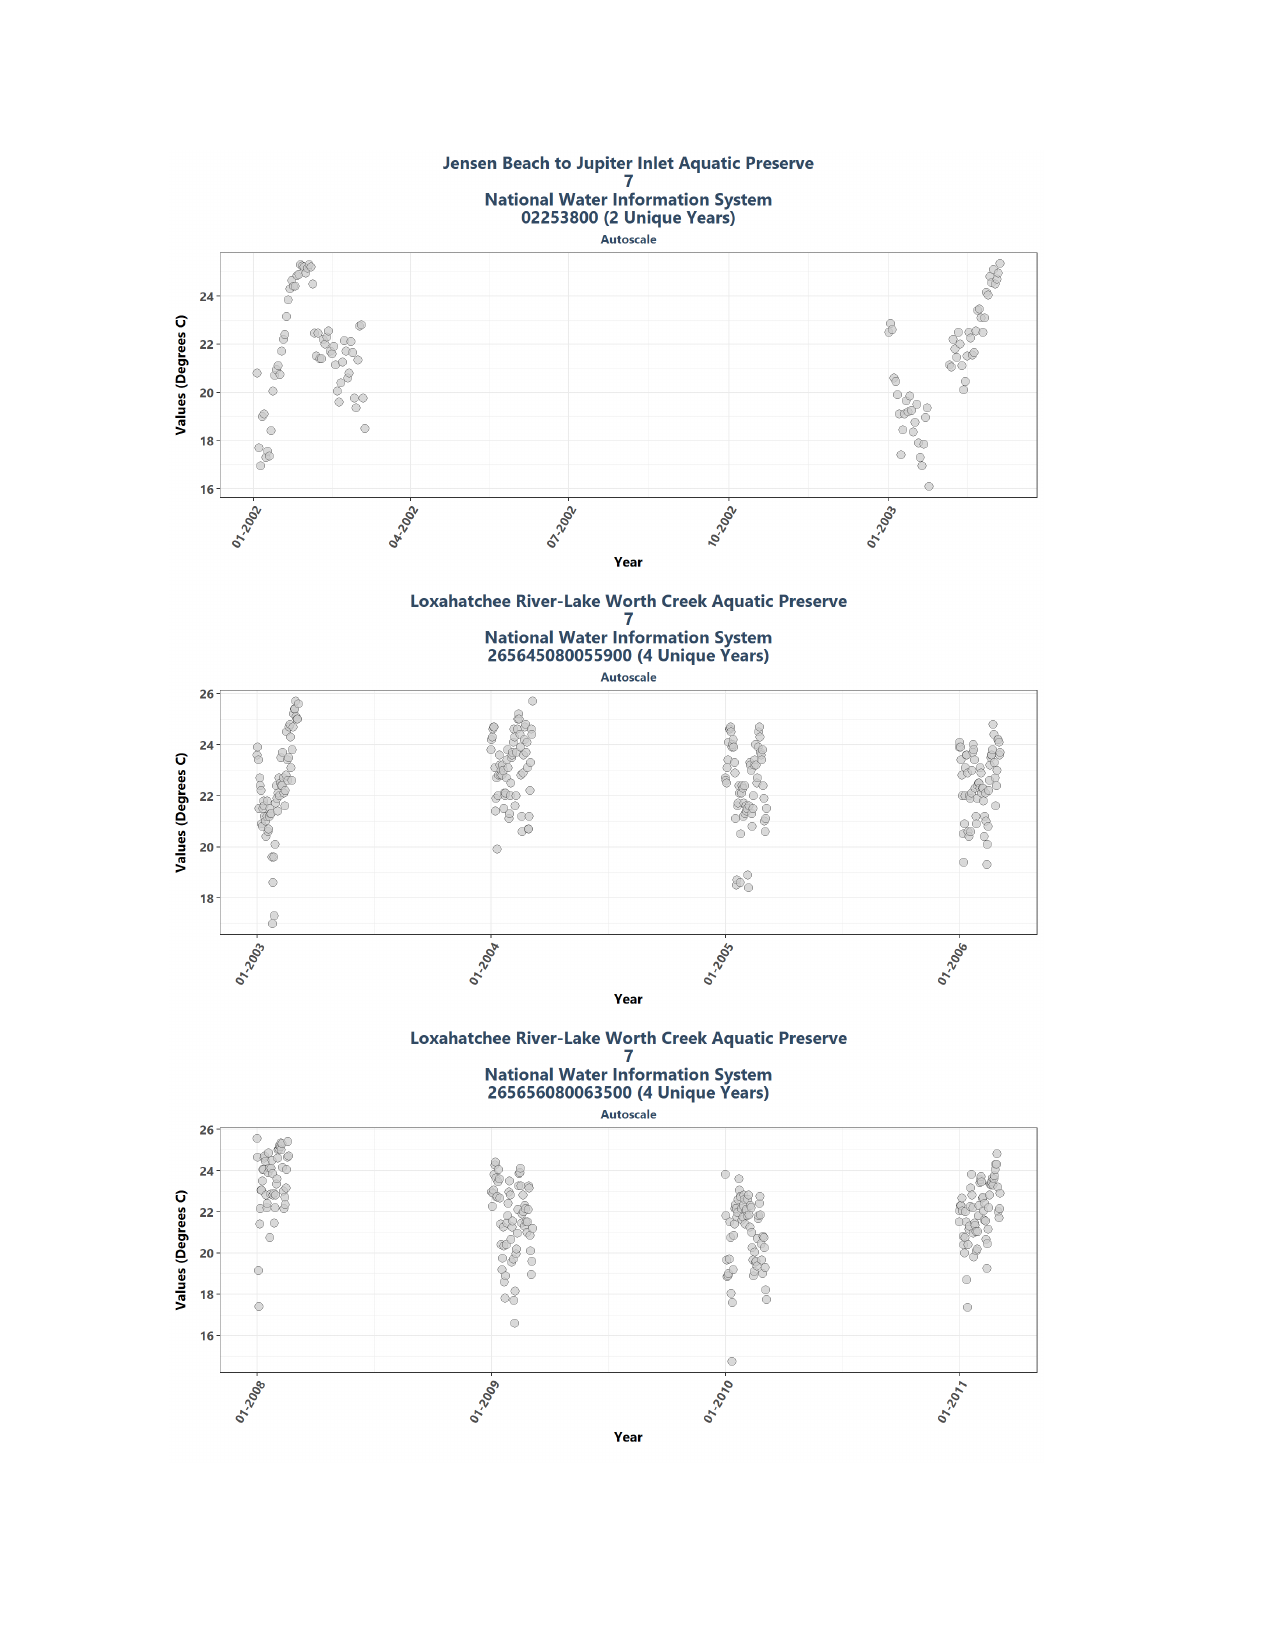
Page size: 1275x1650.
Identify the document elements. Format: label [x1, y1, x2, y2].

picture [168, 150, 1044, 1463]
